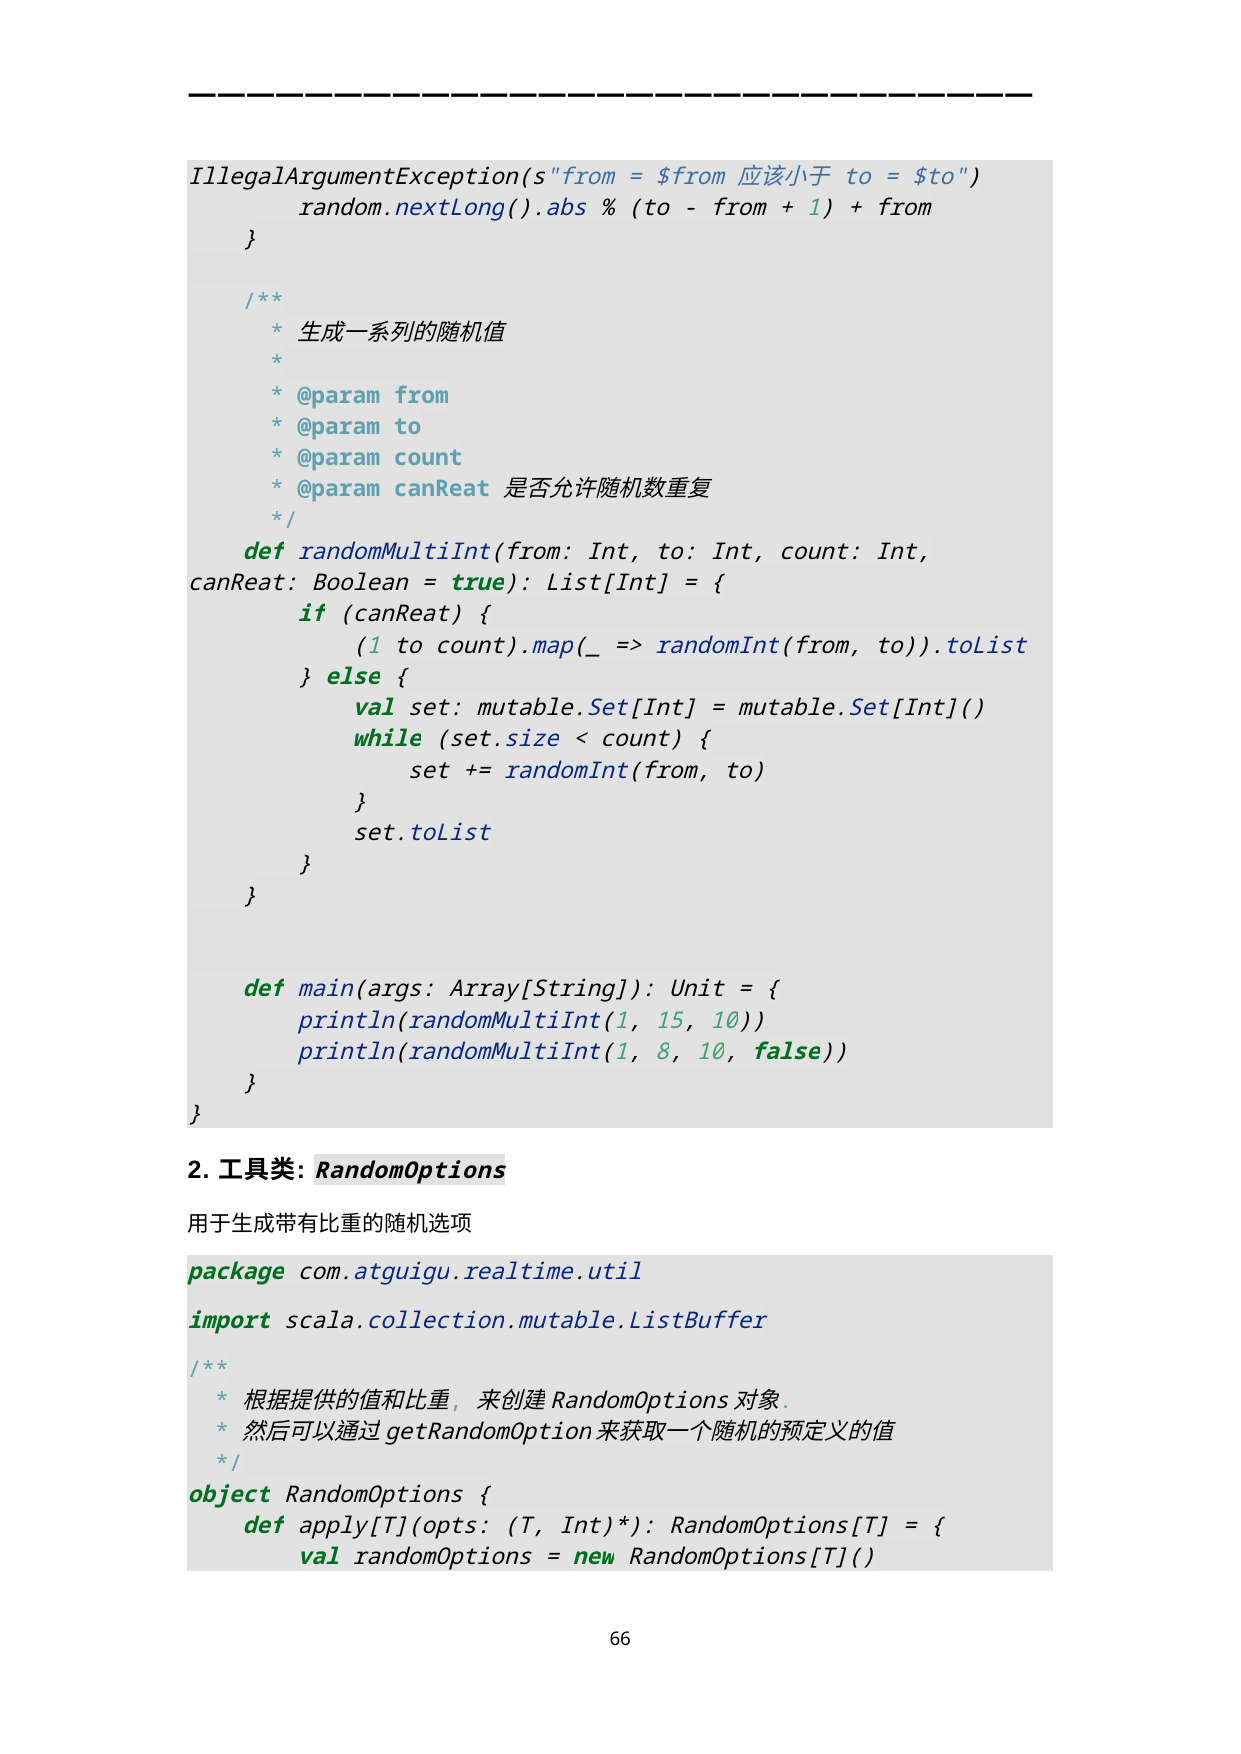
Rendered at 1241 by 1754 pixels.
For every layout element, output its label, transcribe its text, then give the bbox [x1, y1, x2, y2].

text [187, 1255, 1053, 1571]
text 用于生成带有比重的随机选项 [187, 1206, 1053, 1238]
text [187, 160, 1053, 1128]
subtitle 2. 工具类: RandomOptions [187, 1135, 1053, 1200]
